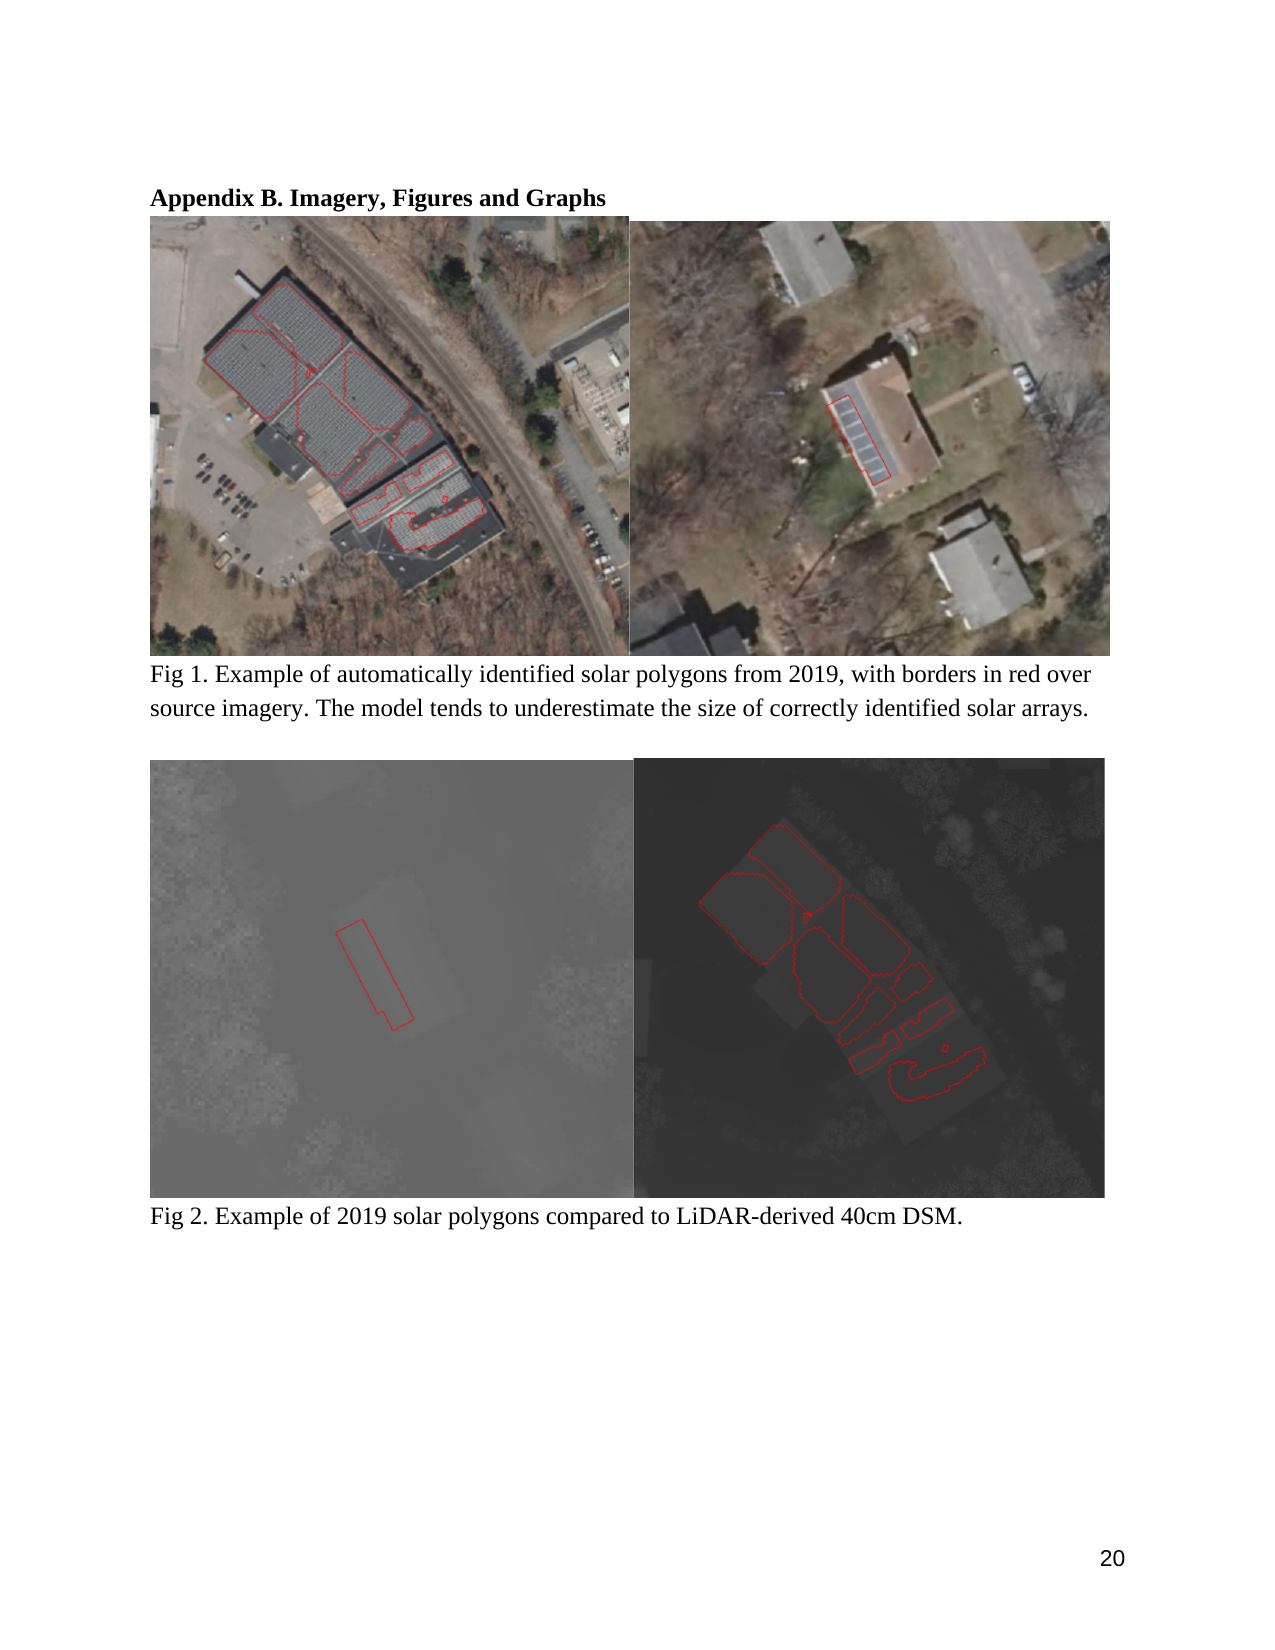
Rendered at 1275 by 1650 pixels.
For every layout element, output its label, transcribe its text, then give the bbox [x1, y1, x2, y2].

text Fig 2. Example of 2019 solar polygons compared to LiDAR-derived 40cm DSM. [150, 1201, 1125, 1230]
subtitle Appendix B. Imagery, Figures and Graphs [150, 183, 1125, 212]
picture [150, 758, 1105, 1198]
text Fig 1. Example of automatically identified solar polygons from 2019, with borders in red over source imagery. The model tends to underestimate the size of correctly identified solar arrays. [150, 659, 1125, 721]
picture [150, 216, 1110, 656]
